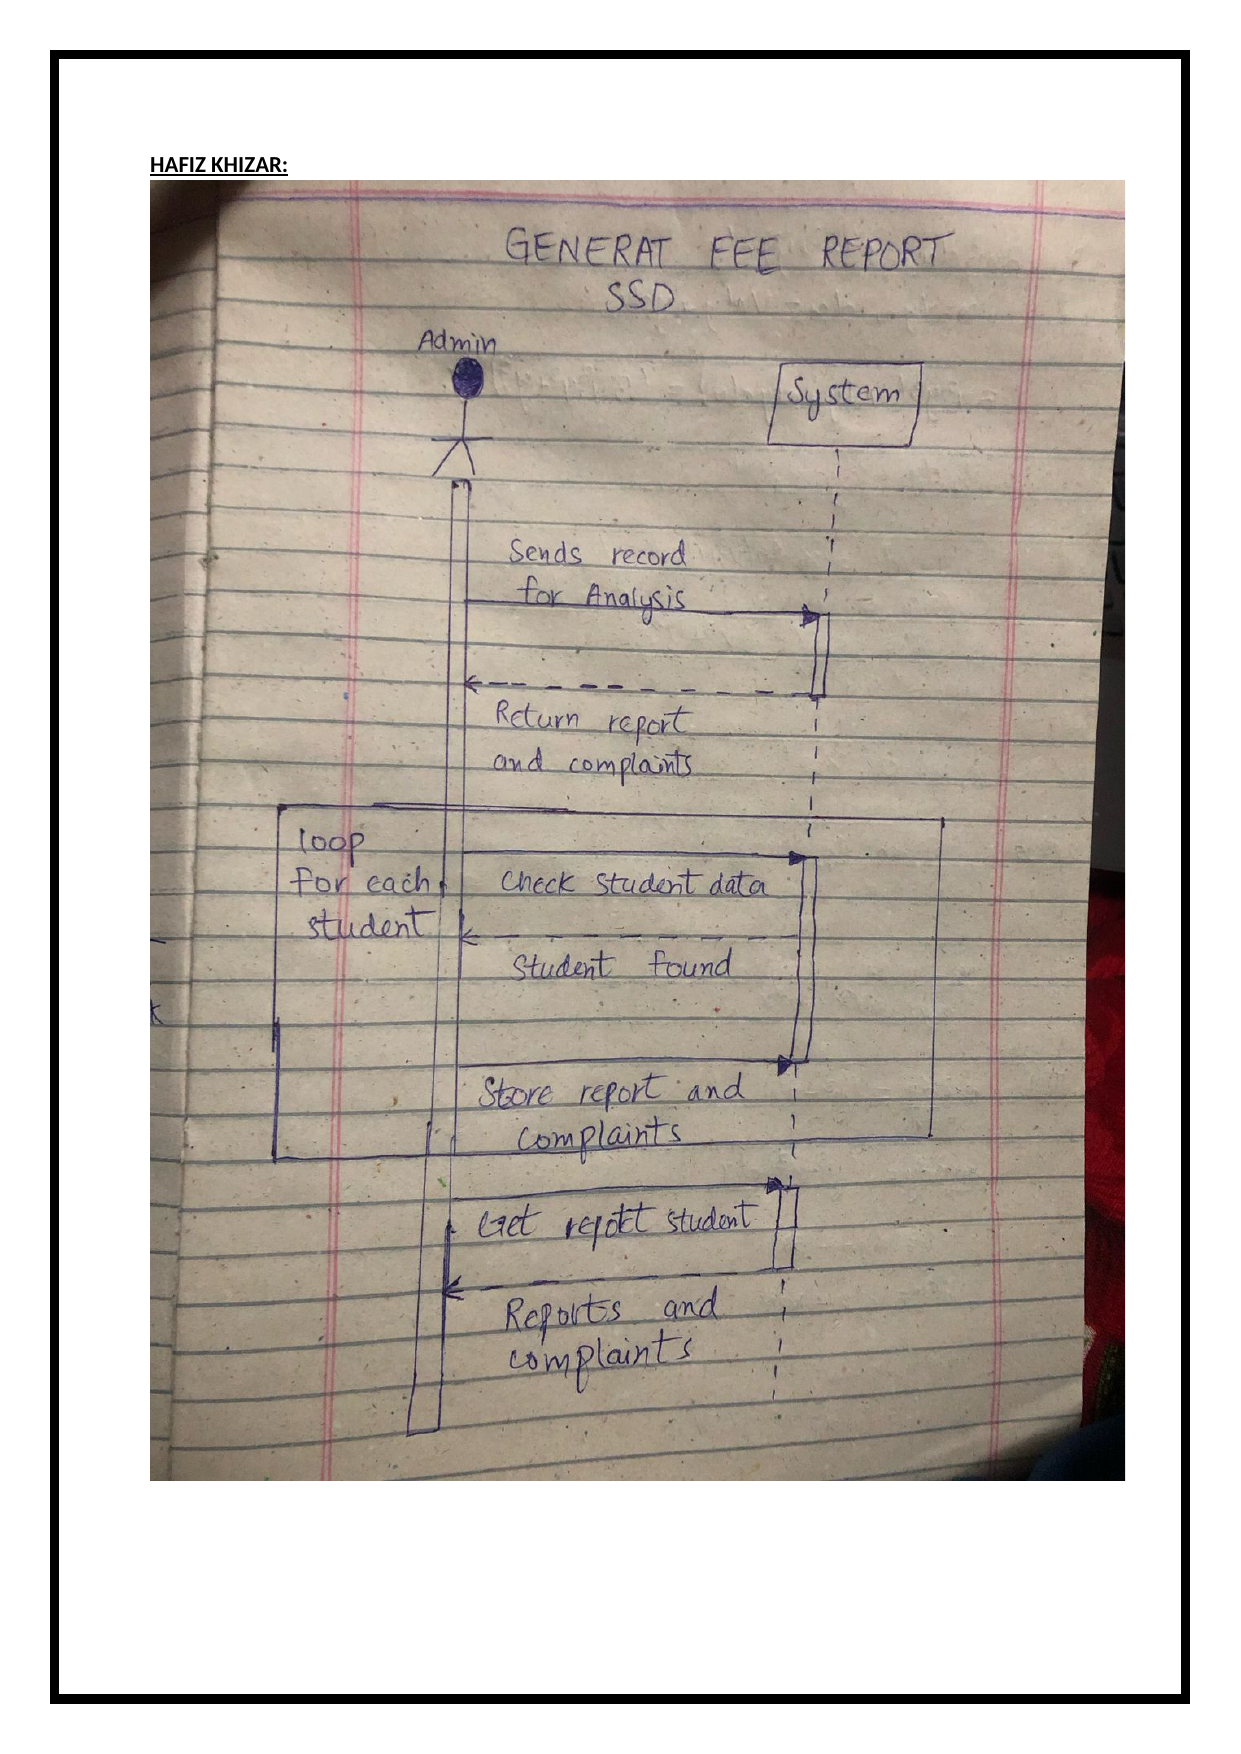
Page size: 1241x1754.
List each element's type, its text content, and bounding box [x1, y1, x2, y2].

picture [150, 180, 1125, 1481]
text HAFIZ KHIZAR: [150, 150, 1090, 180]
